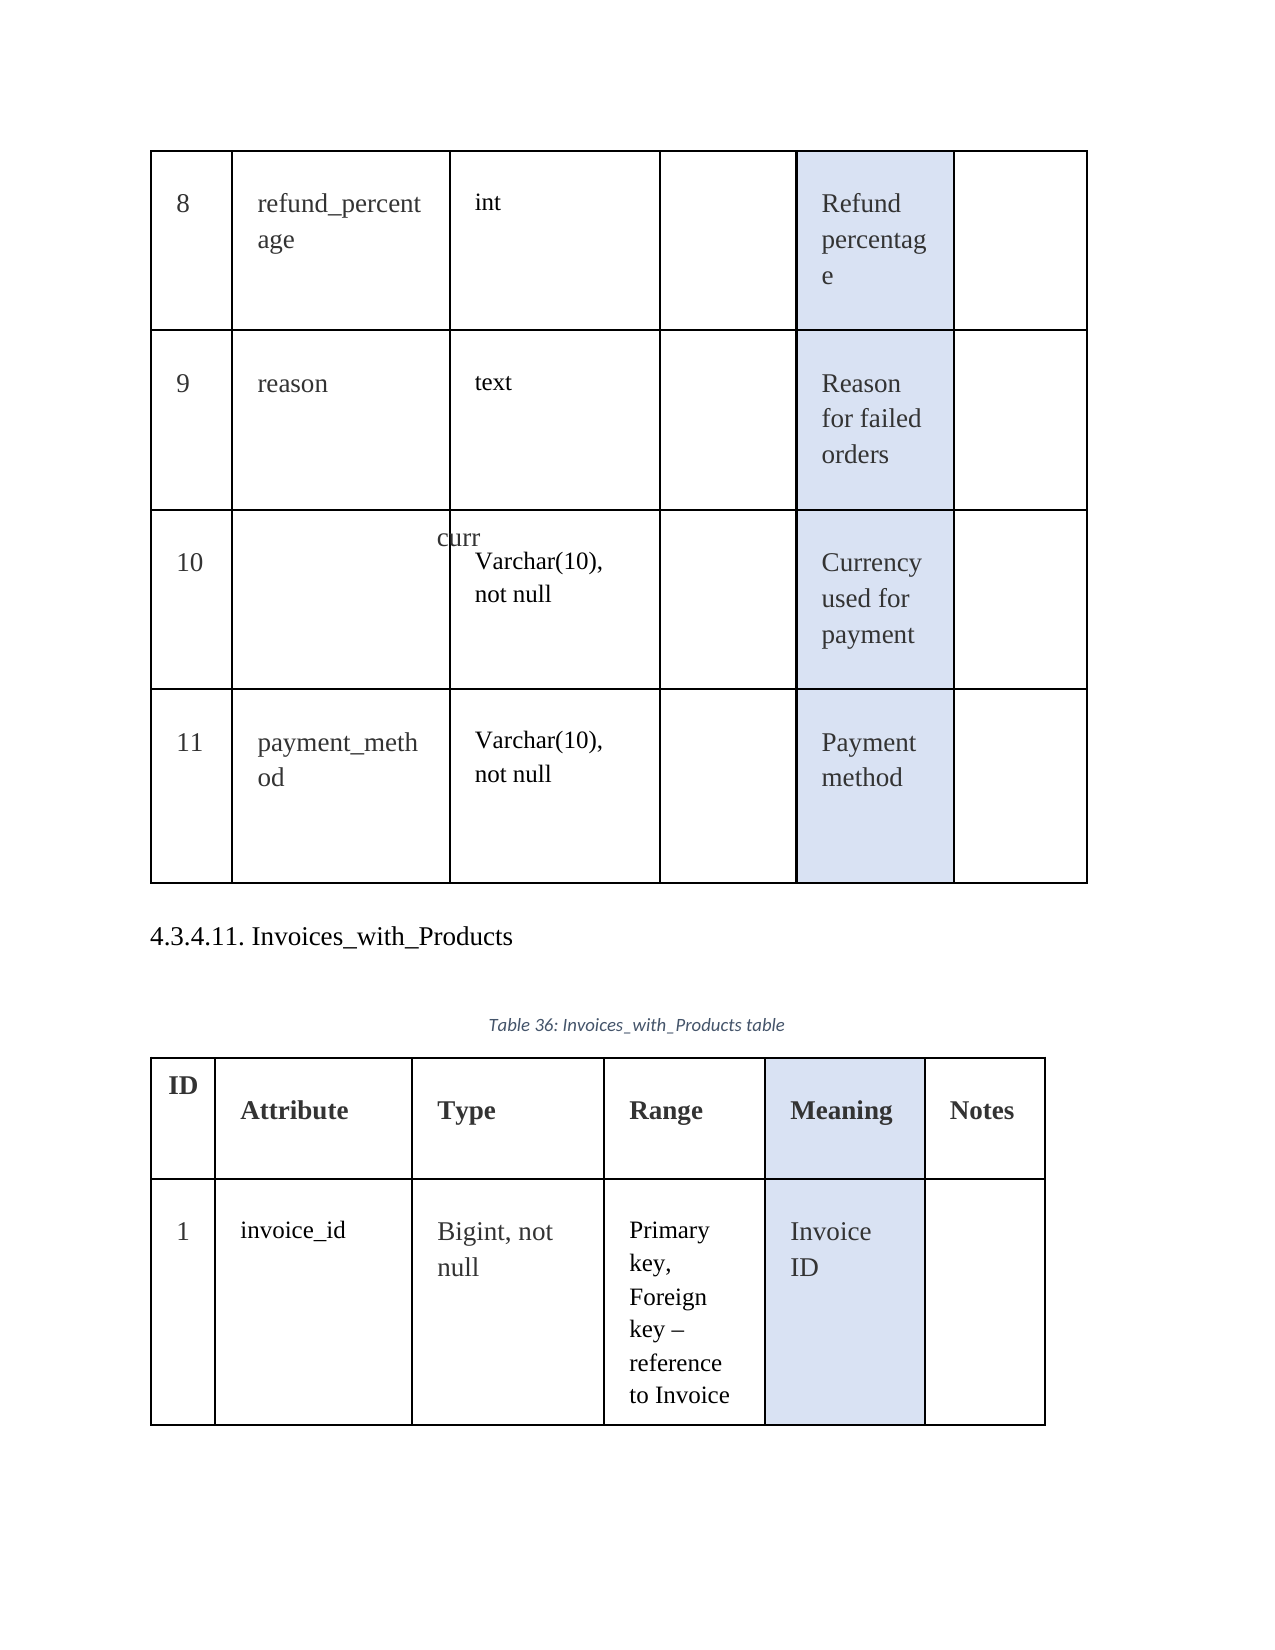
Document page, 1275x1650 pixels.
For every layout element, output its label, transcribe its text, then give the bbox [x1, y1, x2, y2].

table_cell Varchar(10), not null [451, 511, 659, 688]
table_cell Primary key, Foreign key – reference to Invoice [605, 1180, 764, 1424]
table_cell Payment method [798, 690, 953, 882]
table_cell Currency used for payment [798, 511, 953, 688]
table_cell 8 [152, 152, 231, 329]
table_cell 9 [152, 331, 231, 509]
table_cell refund_percentage [233, 152, 449, 329]
table_cell reason [233, 331, 449, 509]
table_header Type [413, 1059, 603, 1178]
table_cell [955, 331, 1086, 509]
table_cell Refund percentage [798, 152, 953, 329]
table_cell [661, 152, 795, 329]
table_header ID [152, 1059, 214, 1178]
table_header Notes [926, 1059, 1044, 1178]
table_cell [955, 511, 1086, 688]
table_cell Reason for failed orders [798, 331, 953, 509]
subtitle 4.3.4.11. Invoices_with_Products [150, 920, 1125, 951]
table_cell Invoice ID [766, 1180, 924, 1424]
table_cell text [451, 331, 659, 509]
table_cell [926, 1180, 1044, 1424]
table_header Attribute [216, 1059, 411, 1178]
table_cell payment_method [233, 690, 449, 882]
table_cell 1 [152, 1180, 214, 1424]
table_cell [661, 331, 795, 509]
table_cell 11 [152, 690, 231, 882]
table_cell int [451, 152, 659, 329]
table_cell [955, 690, 1086, 882]
text Table 36: Invoices_with_Products table [150, 1013, 1125, 1036]
table_cell invoice_id [216, 1180, 411, 1424]
table_header Range [605, 1059, 764, 1178]
table_cell currency [233, 511, 449, 688]
table_cell [661, 690, 795, 882]
table_cell 10 [152, 511, 231, 688]
table_cell [955, 152, 1086, 329]
table_header Meaning [766, 1059, 924, 1178]
table_cell Bigint, not null [413, 1180, 603, 1424]
table_cell Varchar(10), not null [451, 690, 659, 882]
table_cell [661, 511, 795, 688]
